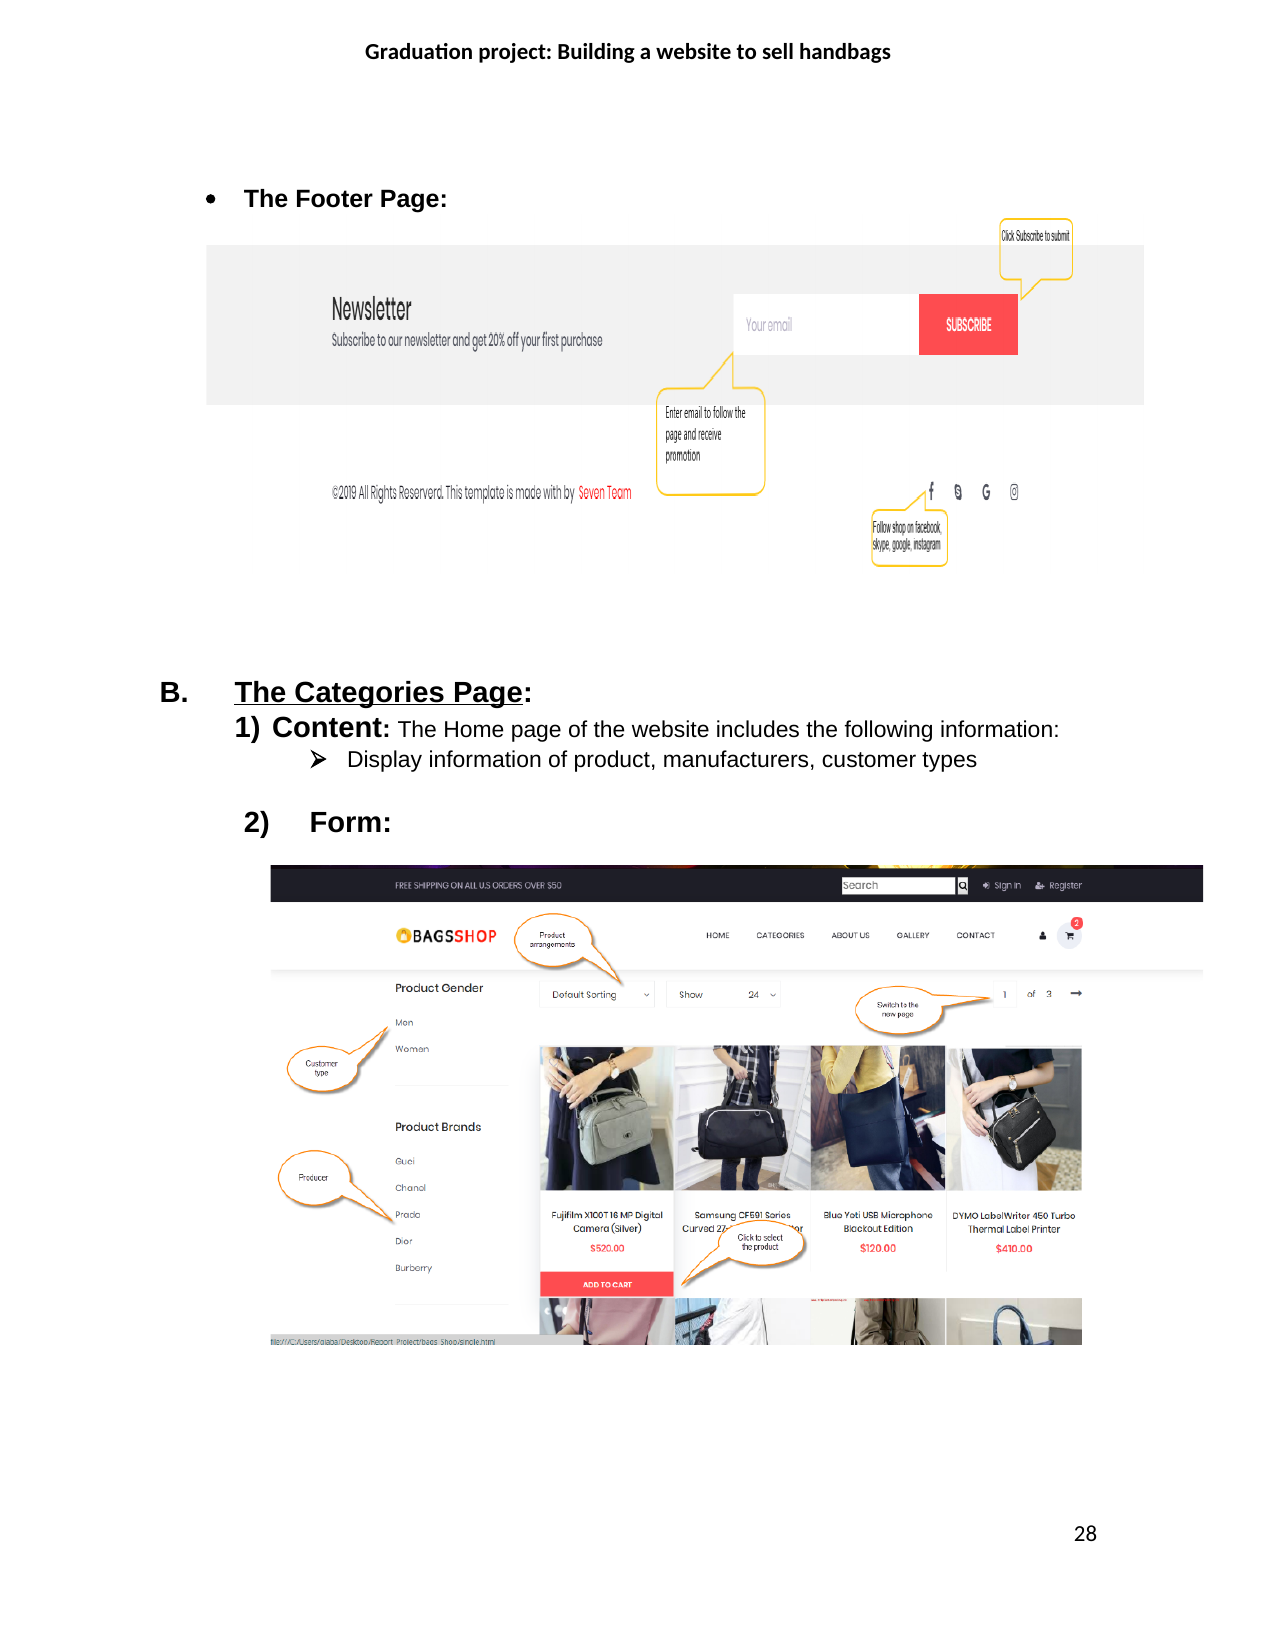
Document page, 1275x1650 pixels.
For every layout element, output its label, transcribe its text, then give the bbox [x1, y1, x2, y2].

picture [268, 865, 1203, 1343]
list Display information of product, manufacturers, customer types [309, 746, 1097, 772]
list Content: The Home page of the website includes the following information: [234, 710, 1097, 744]
list The Categories Page: [159, 675, 1097, 708]
list Form: [244, 805, 1097, 838]
picture [206, 214, 1144, 574]
list The Footer Page: [206, 184, 1097, 213]
